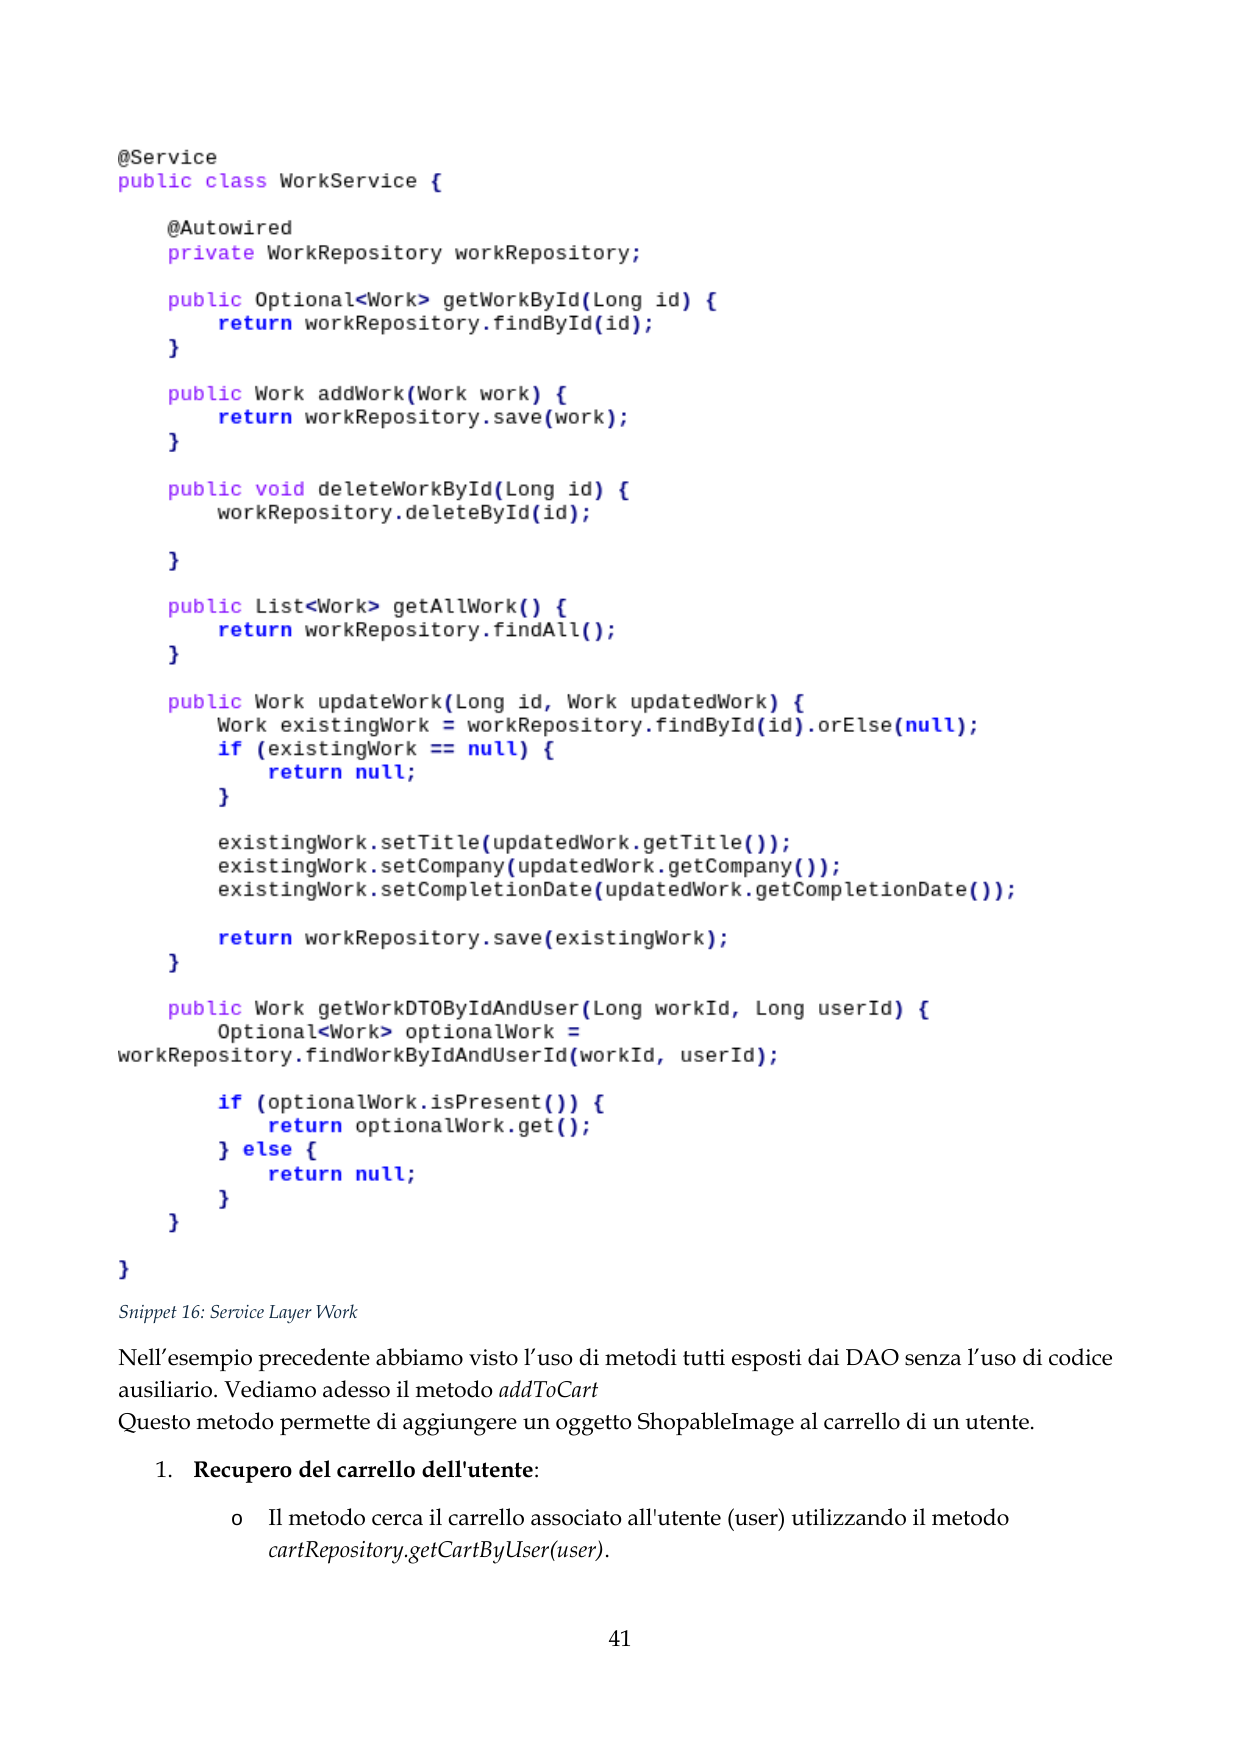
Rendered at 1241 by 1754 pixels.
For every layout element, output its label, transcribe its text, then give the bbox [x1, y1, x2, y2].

text Nell’esempio precedente abbiamo visto l’uso di metodi tutti esposti dai DAO senza l’uso di codice ausiliario. Vediamo adesso il metodo addToCart Questo metodo permette di aggiungere un oggetto ShopableImage al carrello di un utente. [118, 1344, 1122, 1436]
list Il metodo cerca il carrello associato all'utente (user) utilizzando il metodo cartRepository.getCartByUser(user). [231, 1504, 1122, 1564]
list Recupero del carrello dell'utente: [156, 1456, 1122, 1484]
